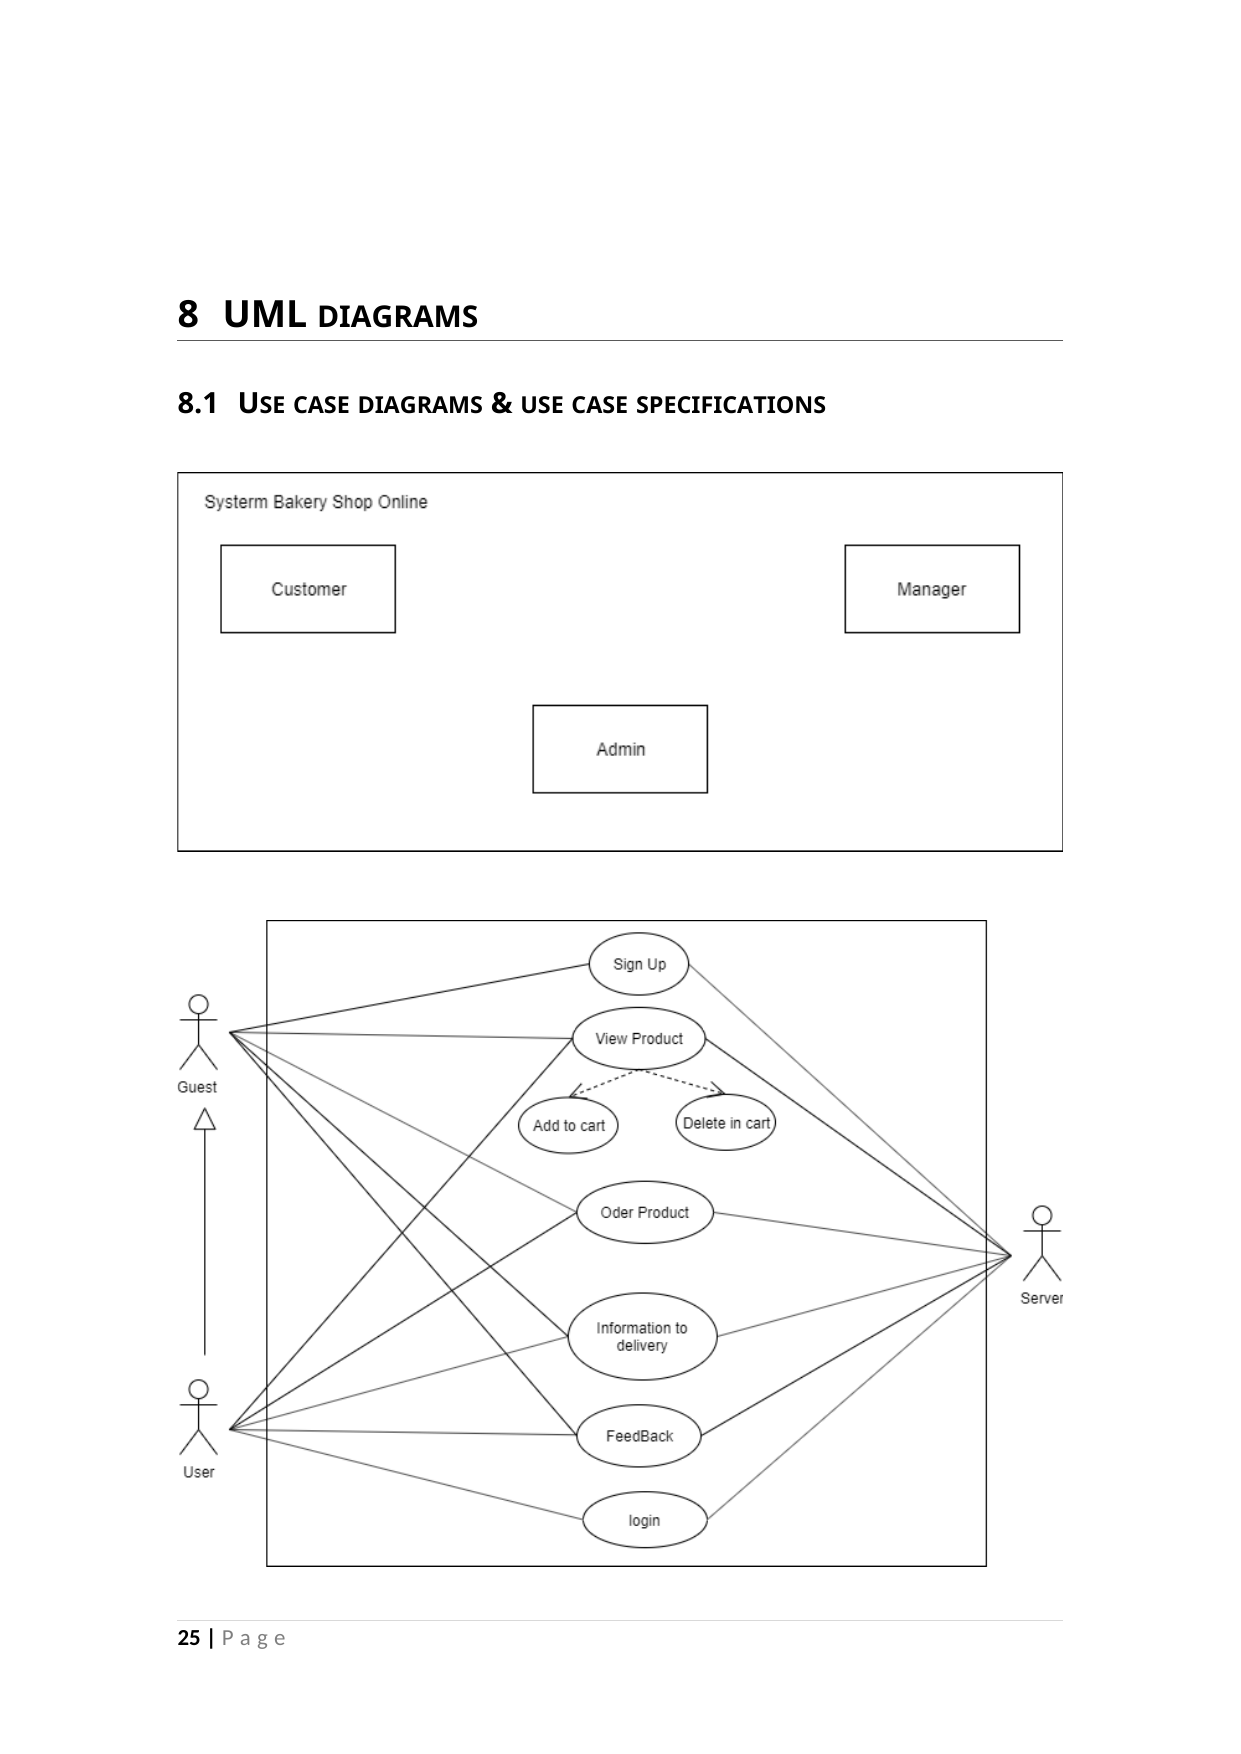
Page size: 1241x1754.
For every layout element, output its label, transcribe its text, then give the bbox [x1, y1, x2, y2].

picture [177, 920, 1063, 1567]
subtitle Use case diagrams & use case specifications [177, 383, 1063, 422]
subtitle UML diagrams [177, 287, 1063, 340]
picture [177, 472, 1063, 852]
